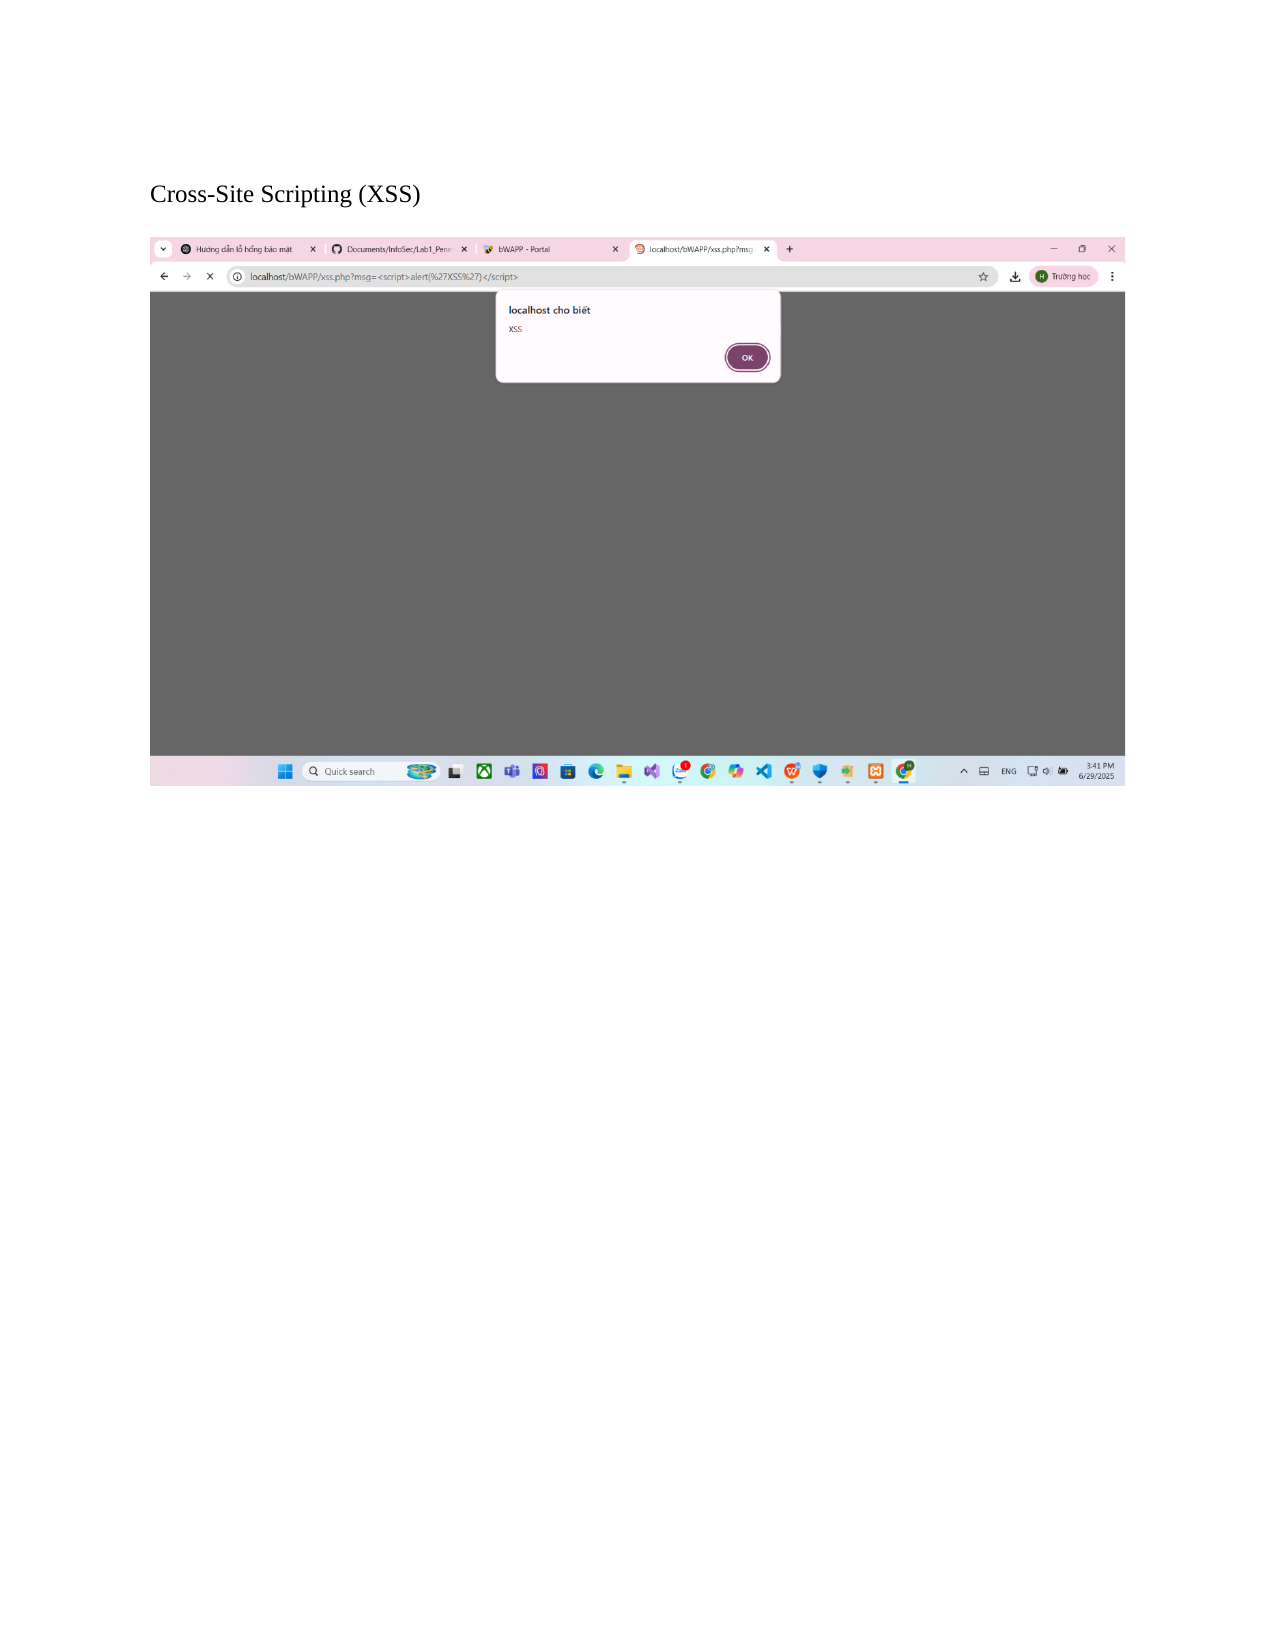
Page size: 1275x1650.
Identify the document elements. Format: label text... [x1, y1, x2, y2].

picture [150, 237, 1125, 786]
text Cross-Site Scripting (XSS) [150, 179, 1125, 208]
